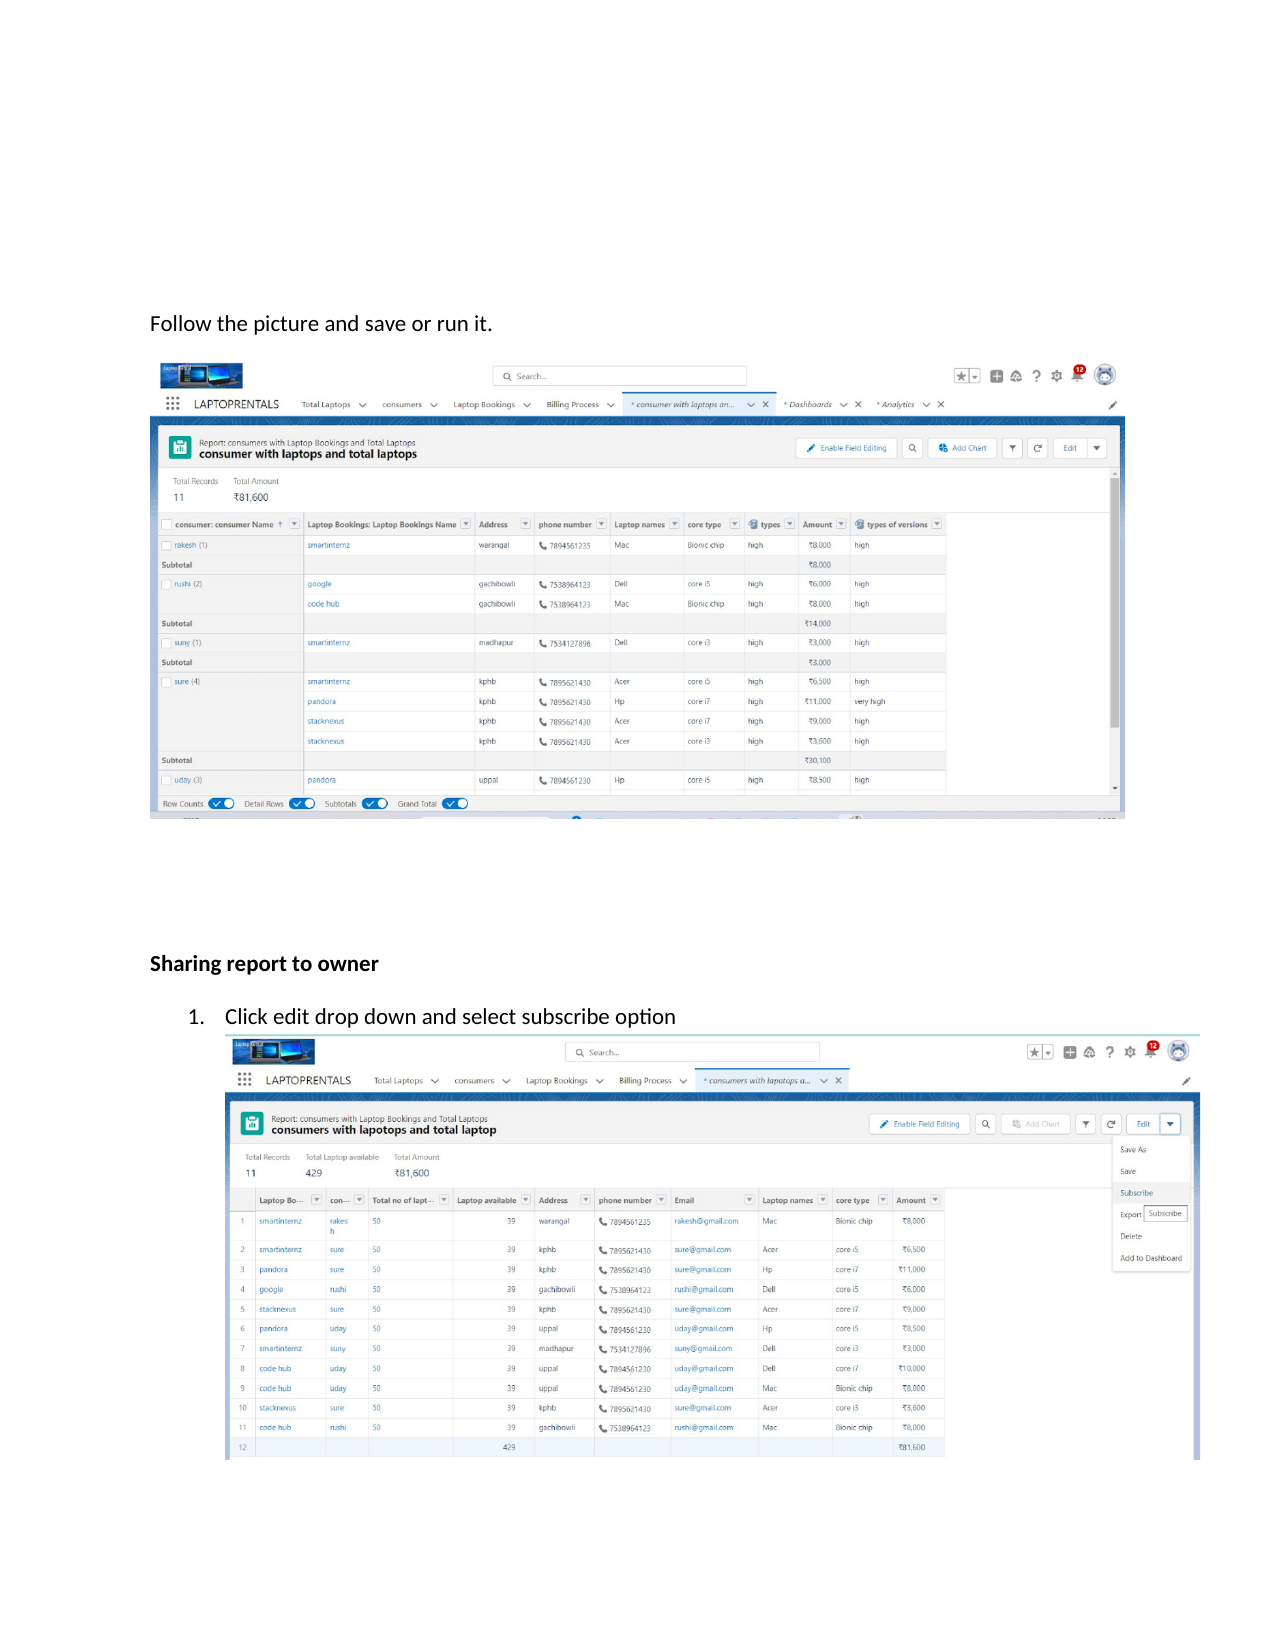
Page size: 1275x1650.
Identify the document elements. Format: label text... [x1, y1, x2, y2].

picture [150, 362, 1125, 819]
text Follow the picture and save or run it. [150, 309, 1125, 337]
text Sharing report to owner [150, 949, 1125, 977]
picture [225, 1034, 1200, 1460]
